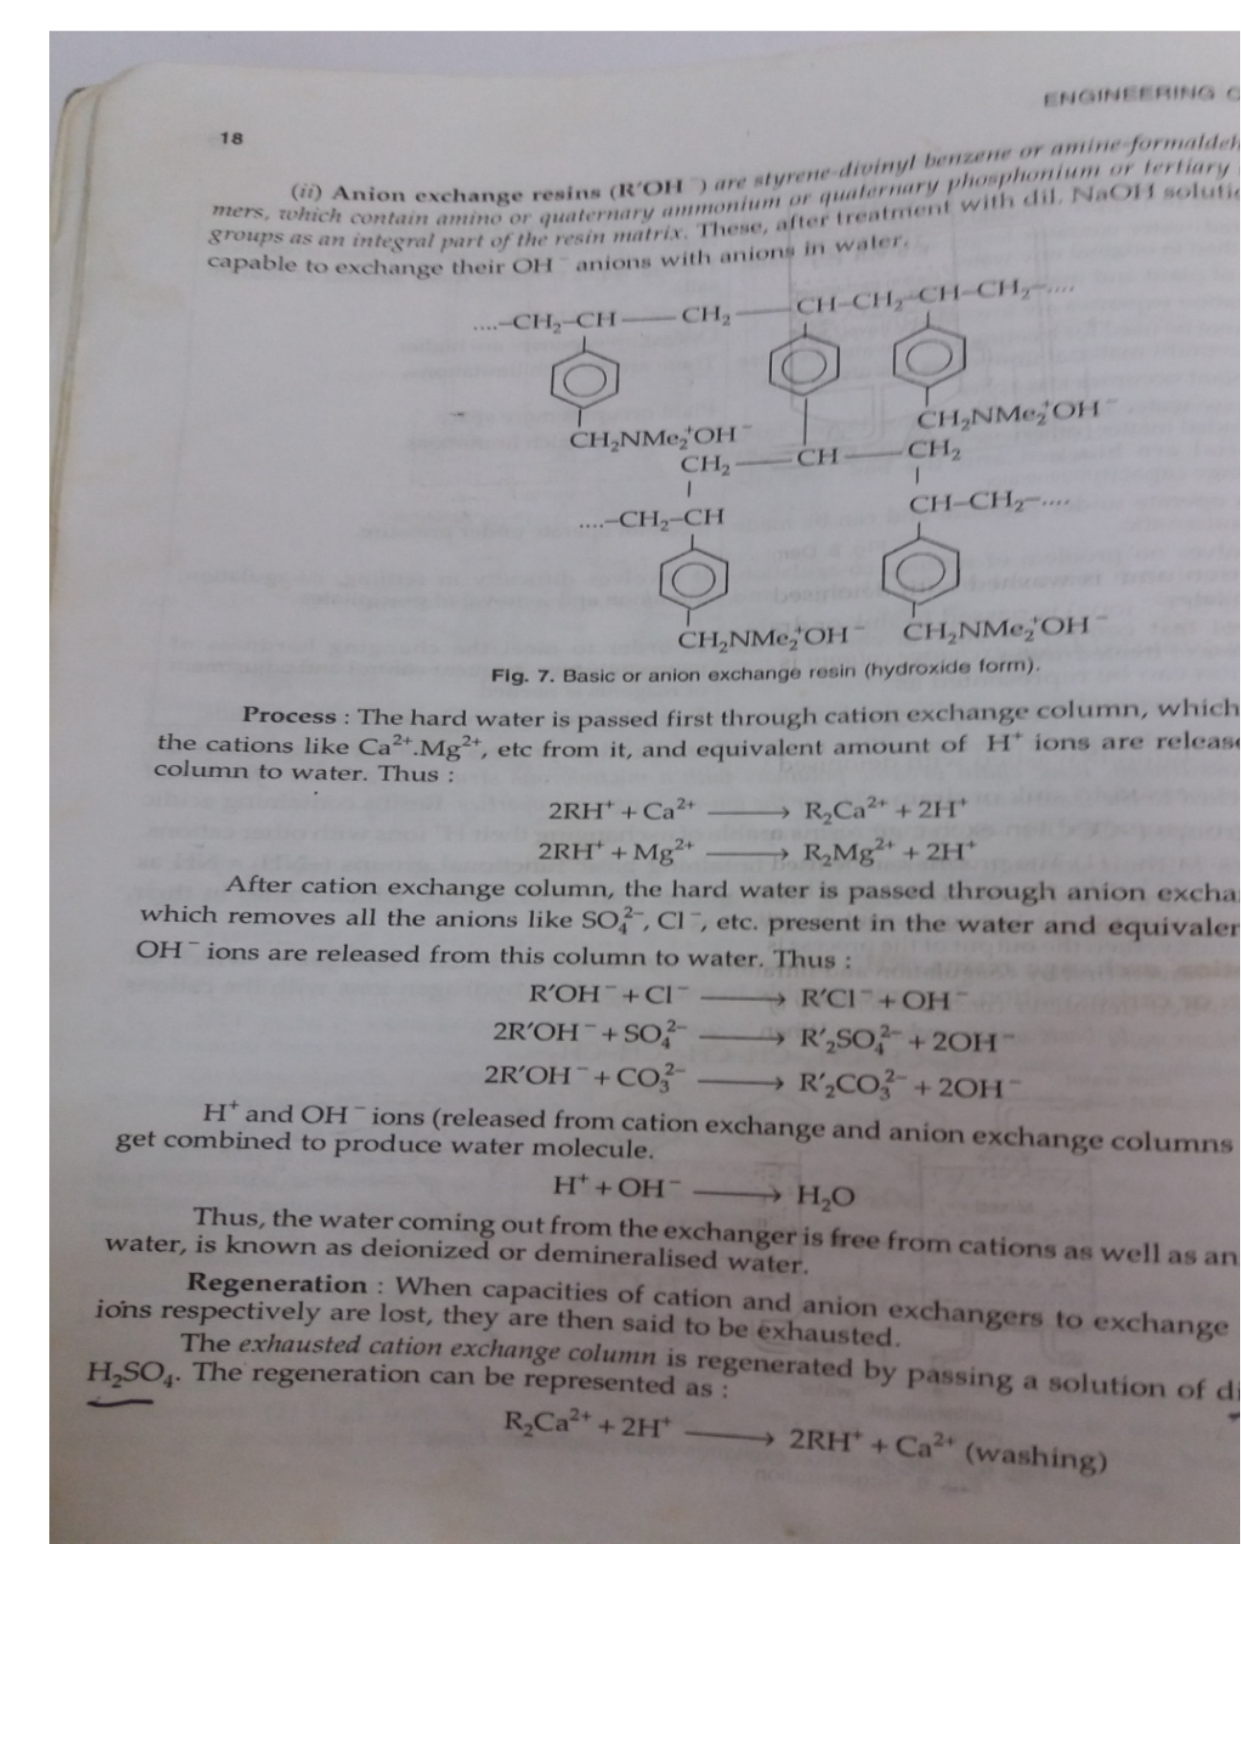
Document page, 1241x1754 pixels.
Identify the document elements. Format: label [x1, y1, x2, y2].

picture [50, 32, 1241, 1544]
